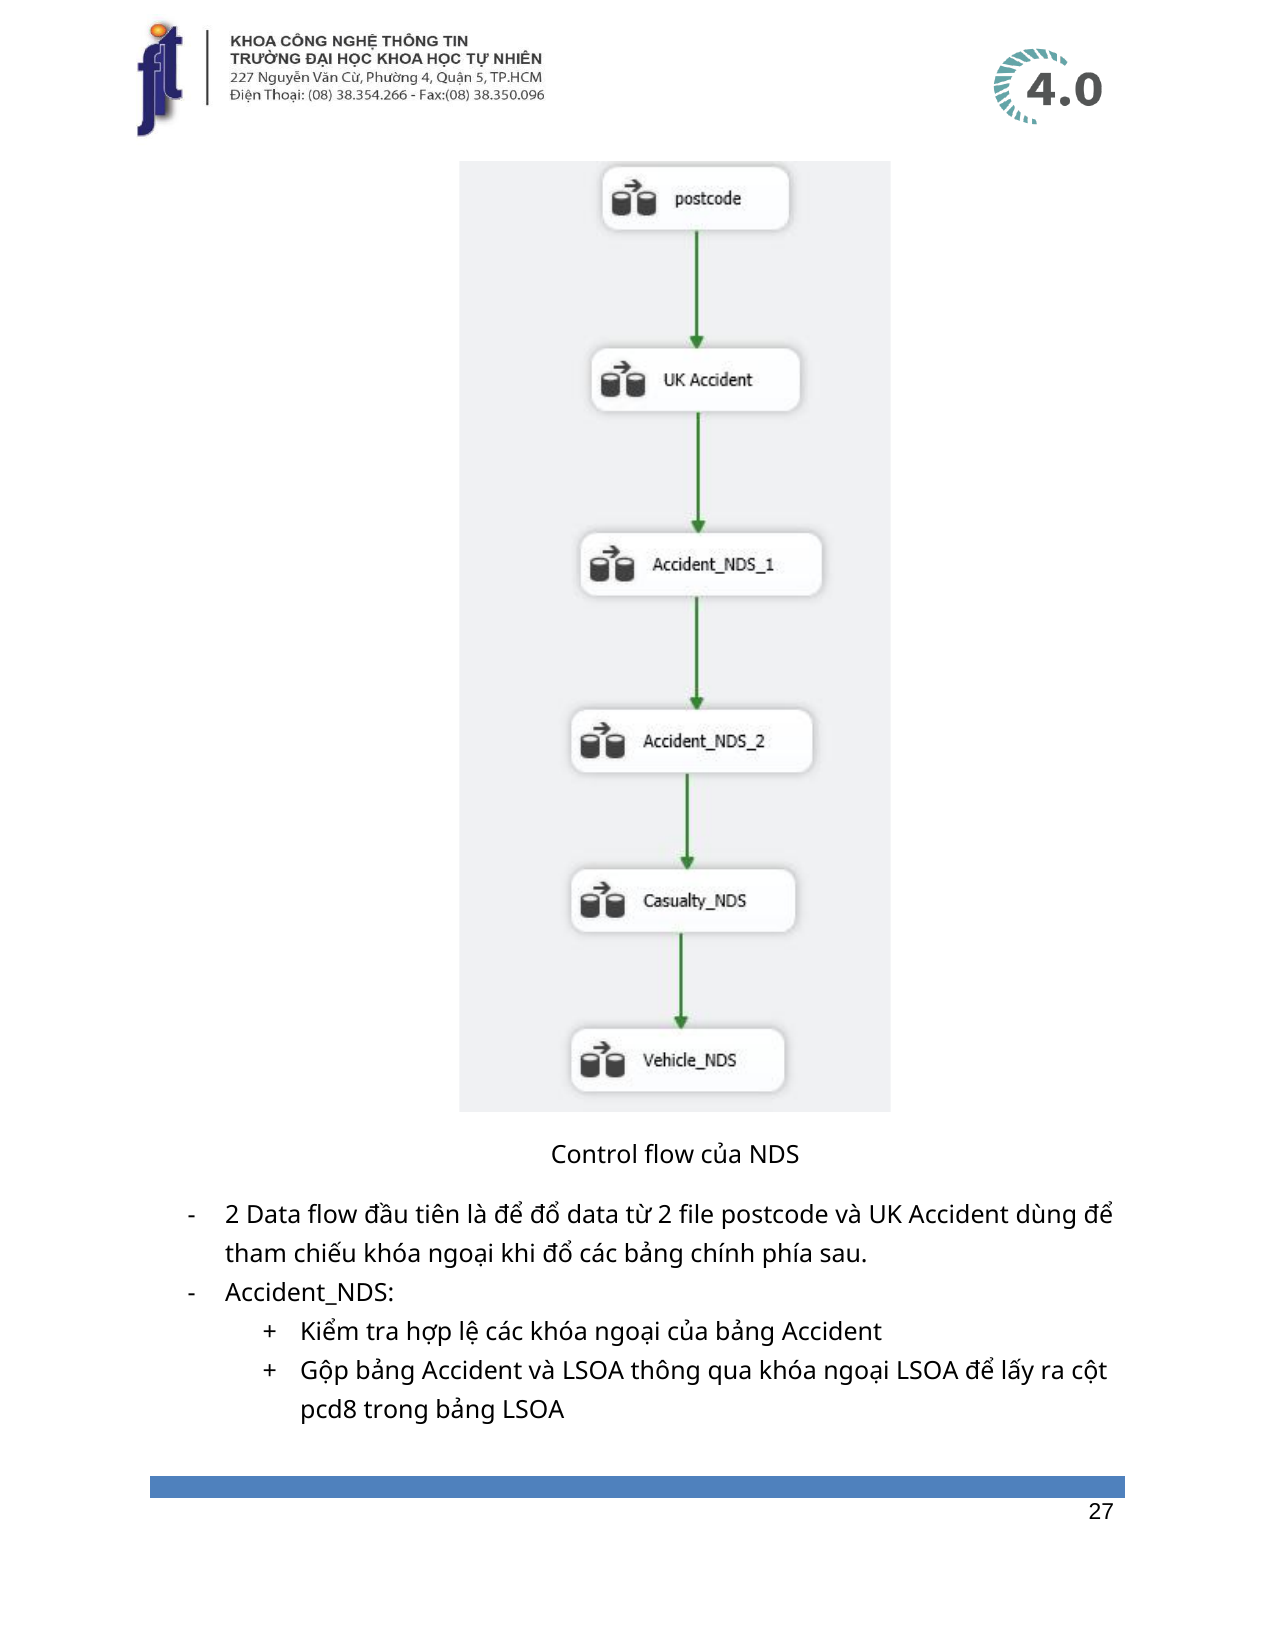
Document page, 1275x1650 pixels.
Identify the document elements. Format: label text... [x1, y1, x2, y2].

list 2 Data flow đầu tiên là để đổ data từ 2 file postcode và UK Accident dùng để tham chiếu khóa ngoại khi đổ các bảng chính phía sau. [187, 1196, 1125, 1269]
list Kiểm tra hợp lệ các khóa ngoại của bảng Accident [262, 1314, 1125, 1348]
picture [967, 41, 1130, 131]
list Gộp bảng Accident và LSOA thông qua khóa ngoại LSOA để lấy ra cột pcd8 trong bảng LSOA [262, 1353, 1125, 1426]
text Control flow của NDS [225, 1136, 1125, 1170]
picture [459, 161, 891, 1112]
list Accident_NDS: [187, 1275, 1125, 1309]
picture [114, 14, 577, 158]
